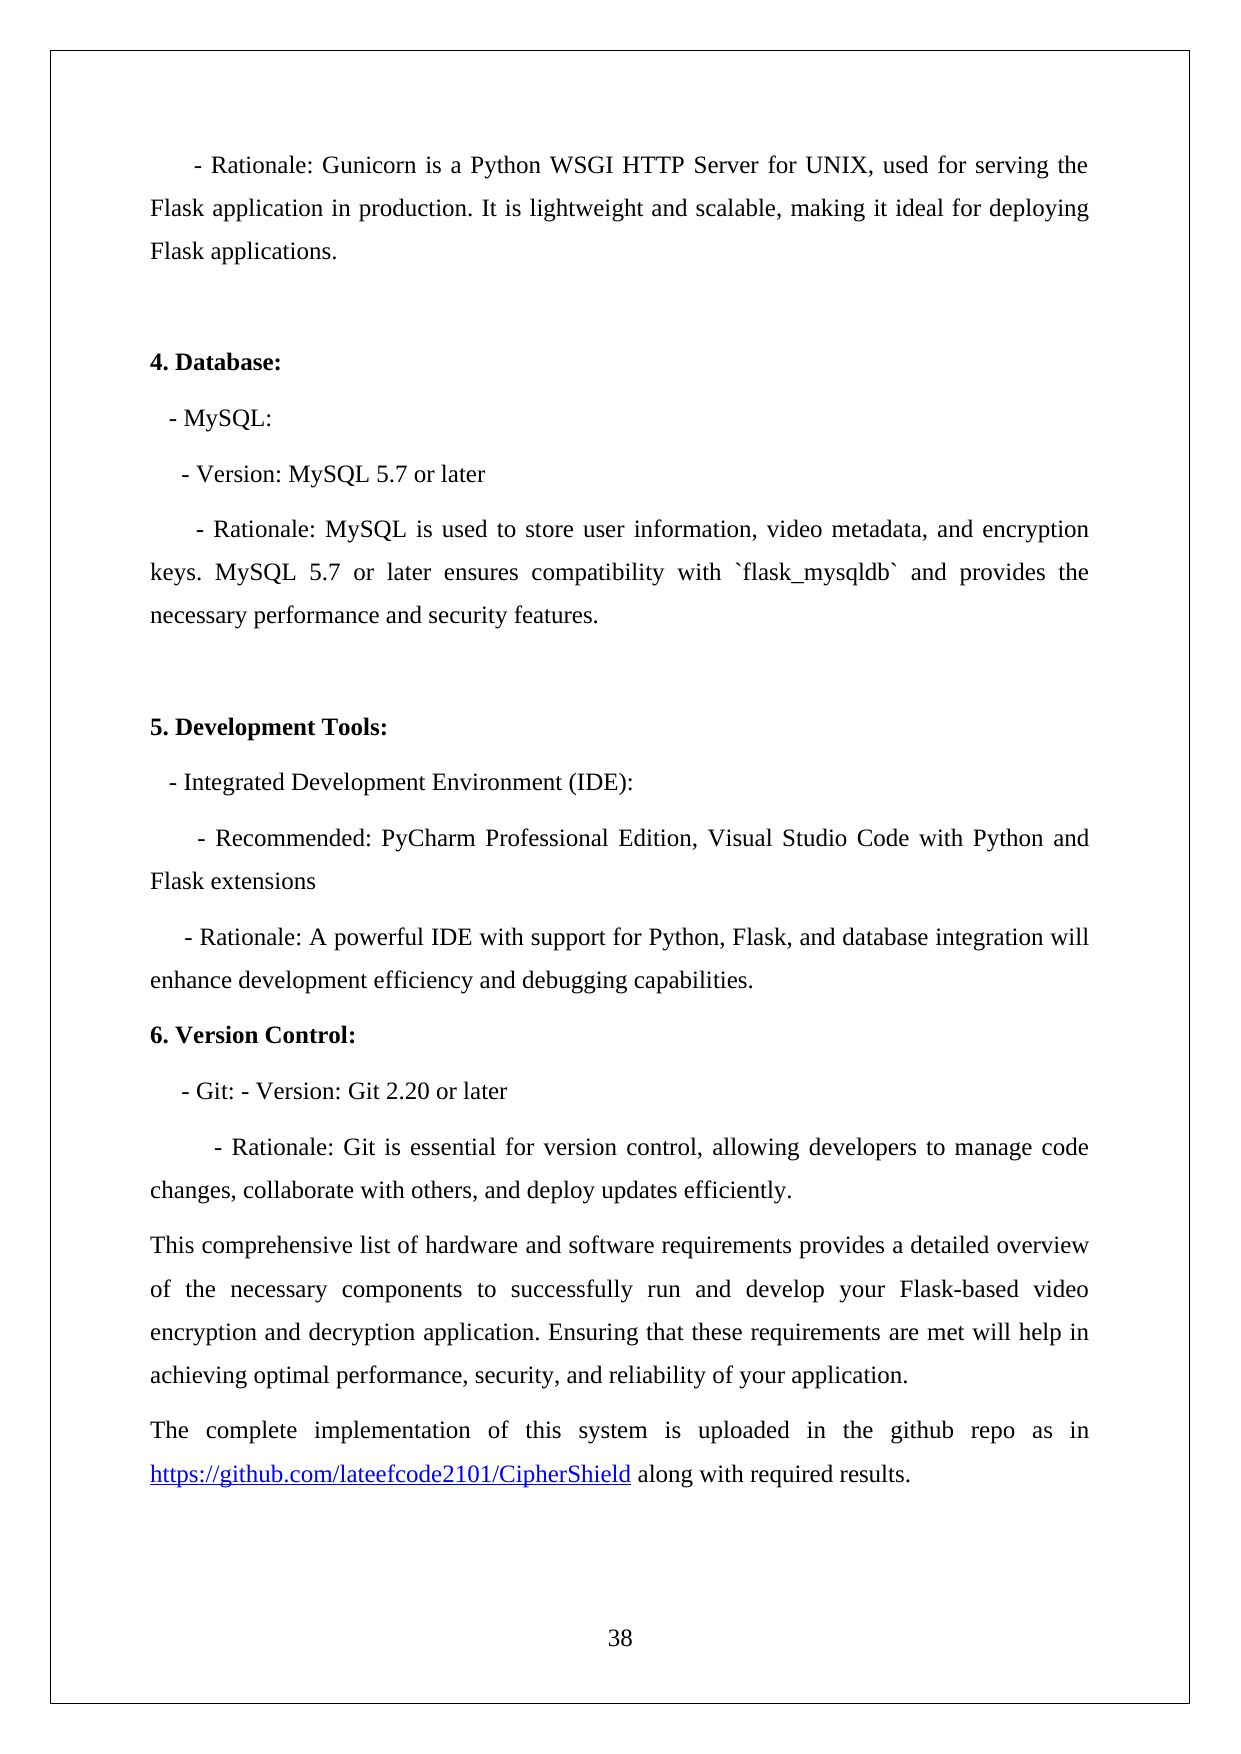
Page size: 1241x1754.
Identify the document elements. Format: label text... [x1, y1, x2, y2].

text 5. Development Tools: [150, 712, 1090, 741]
text - Rationale: Git is essential for version control, allowing developers to manage code changes, collaborate with others, and deploy updates efficiently. [150, 1132, 1090, 1204]
text - Recommended: PyCharm Professional Edition, Visual Studio Code with Python and Flask extensions [150, 823, 1090, 895]
text - Rationale: A powerful IDE with support for Python, Flask, and database integration will enhance development efficiency and debugging capabilities. [150, 922, 1090, 994]
text - Integrated Development Environment (IDE): [150, 767, 1090, 796]
text - Rationale: Gunicorn is a Python WSGI HTTP Server for UNIX, used for serving the Flask application in production. It is lightweight and scalable, making it ideal for deploying Flask applications. [150, 150, 1090, 265]
text - Version: MySQL 5.7 or later [150, 459, 1090, 487]
text 4. Database: [150, 347, 1090, 376]
text - Rationale: MySQL is used to store user information, video metadata, and encryption keys. MySQL 5.7 or later ensures compatibility with `flask_mysqldb` and provides the necessary performance and security features. [150, 514, 1090, 629]
text The complete implementation of this system is uploaded in the github repo as in https://github.com/lateefcode2101/CipherShield along with required results. [150, 1416, 1090, 1487]
text - MySQL: [150, 403, 1090, 432]
text - Git: - Version: Git 2.20 or later [150, 1076, 1090, 1105]
text This comprehensive list of hardware and software requirements provides a detailed overview of the necessary components to successfully run and develop your Flask-based video encryption and decryption application. Ensuring that these requirements are met will help in achieving optimal performance, security, and reliability of your application. [150, 1231, 1090, 1389]
text 6. Version Control: [150, 1021, 1090, 1049]
